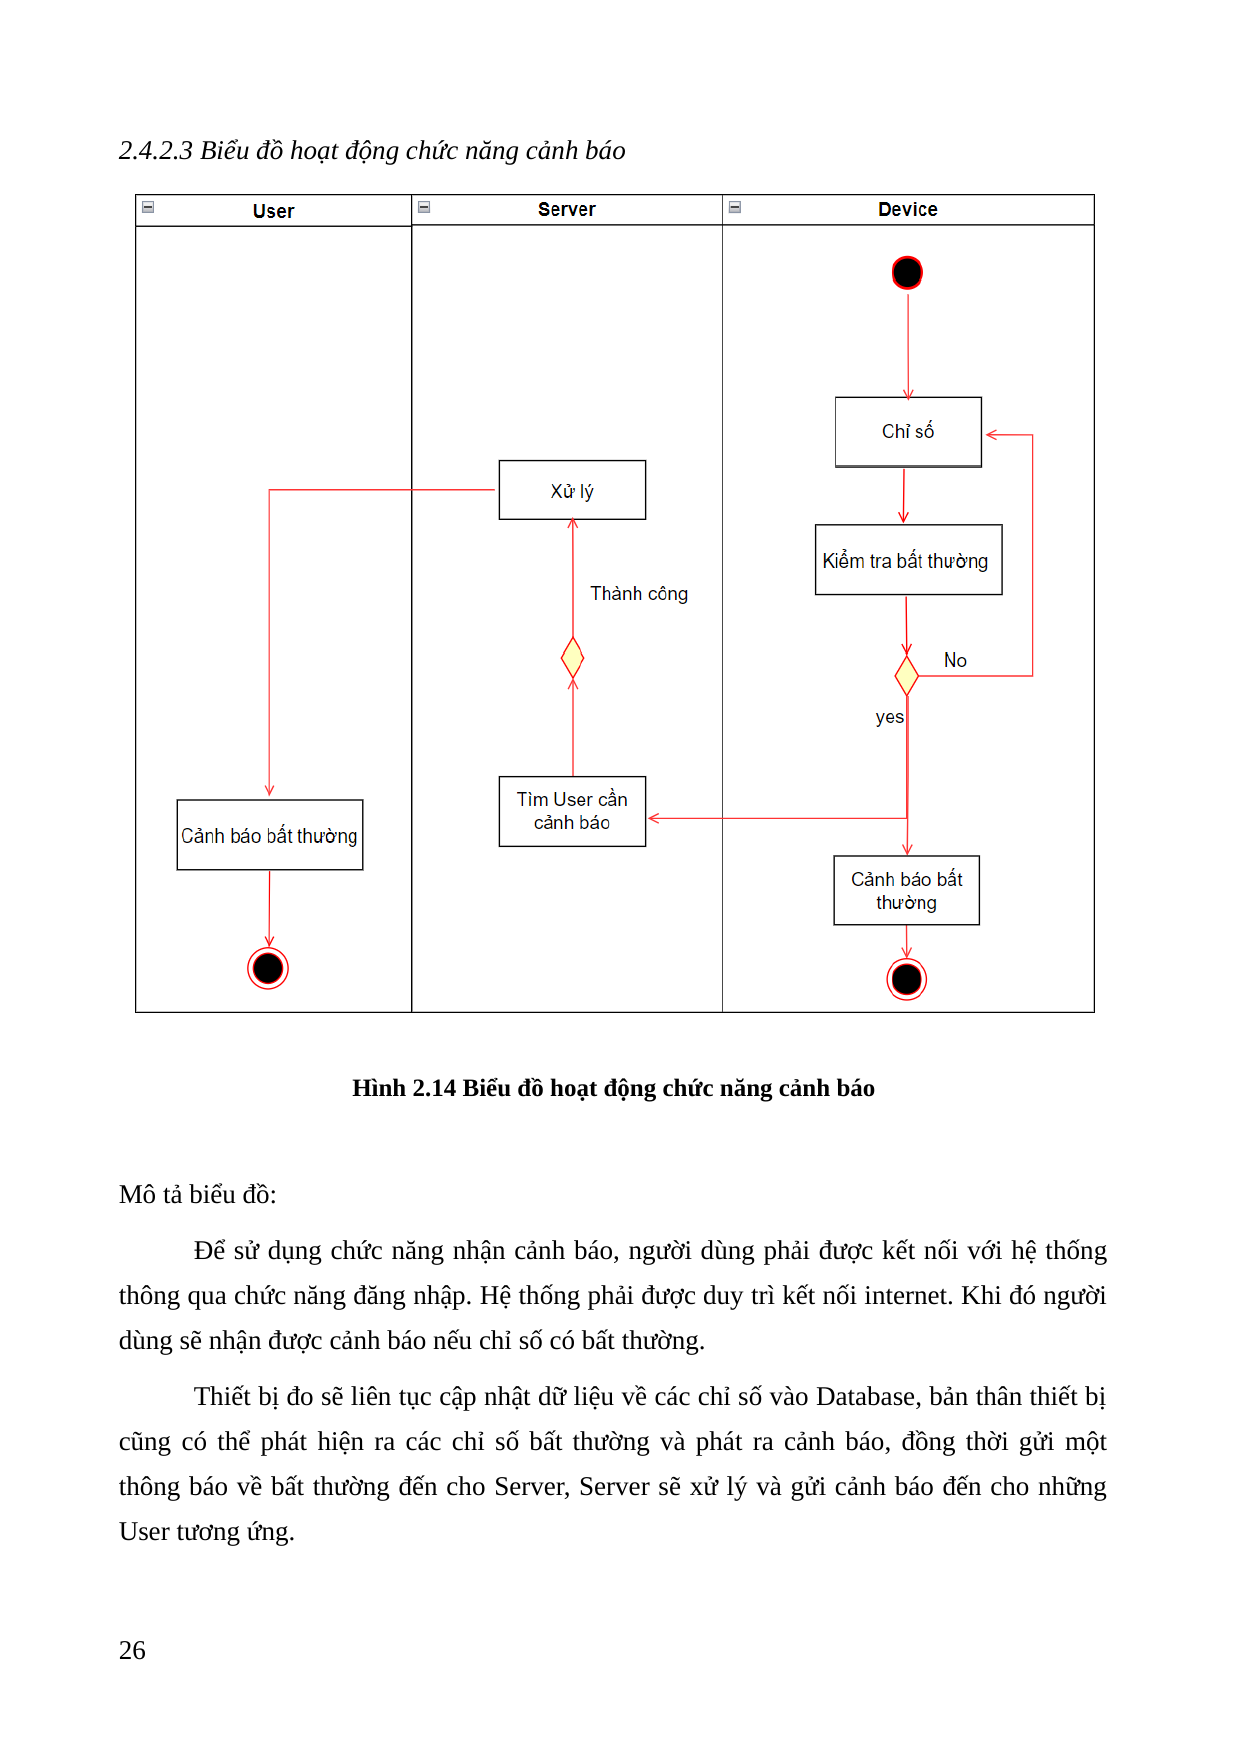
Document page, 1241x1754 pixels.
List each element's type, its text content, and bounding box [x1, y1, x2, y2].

text Để sử dụng chức năng nhận cảnh báo, người dùng phải được kết nối với hệ thống thông qua chức năng đăng nhập. Hệ thống phải được duy trì kết nối internet. Khi đó người dùng sẽ nhận được cảnh báo nếu chỉ số có bất thường. [118, 1231, 1109, 1358]
picture [127, 187, 1119, 1027]
text Hình 2.12 Biểu đồ hoạt động chức năng cảnh báo [118, 1068, 1109, 1106]
text Mô tả biểu đồ: [118, 1175, 1109, 1212]
subtitle Biểu đồ hoạt động chức năng cảnh báo [118, 131, 1109, 169]
text Thiết bị đo sẽ liên tục cập nhật dữ liệu về các chỉ số vào Database, bản thân thiết bị cũng có thể phát hiện ra các chỉ số bất thường và phát ra cảnh báo, đồng thời gửi một thông báo về bất thường đến cho Server, Server sẽ xử lý và gửi cảnh báo đến cho những User tương ứng. [118, 1377, 1109, 1549]
